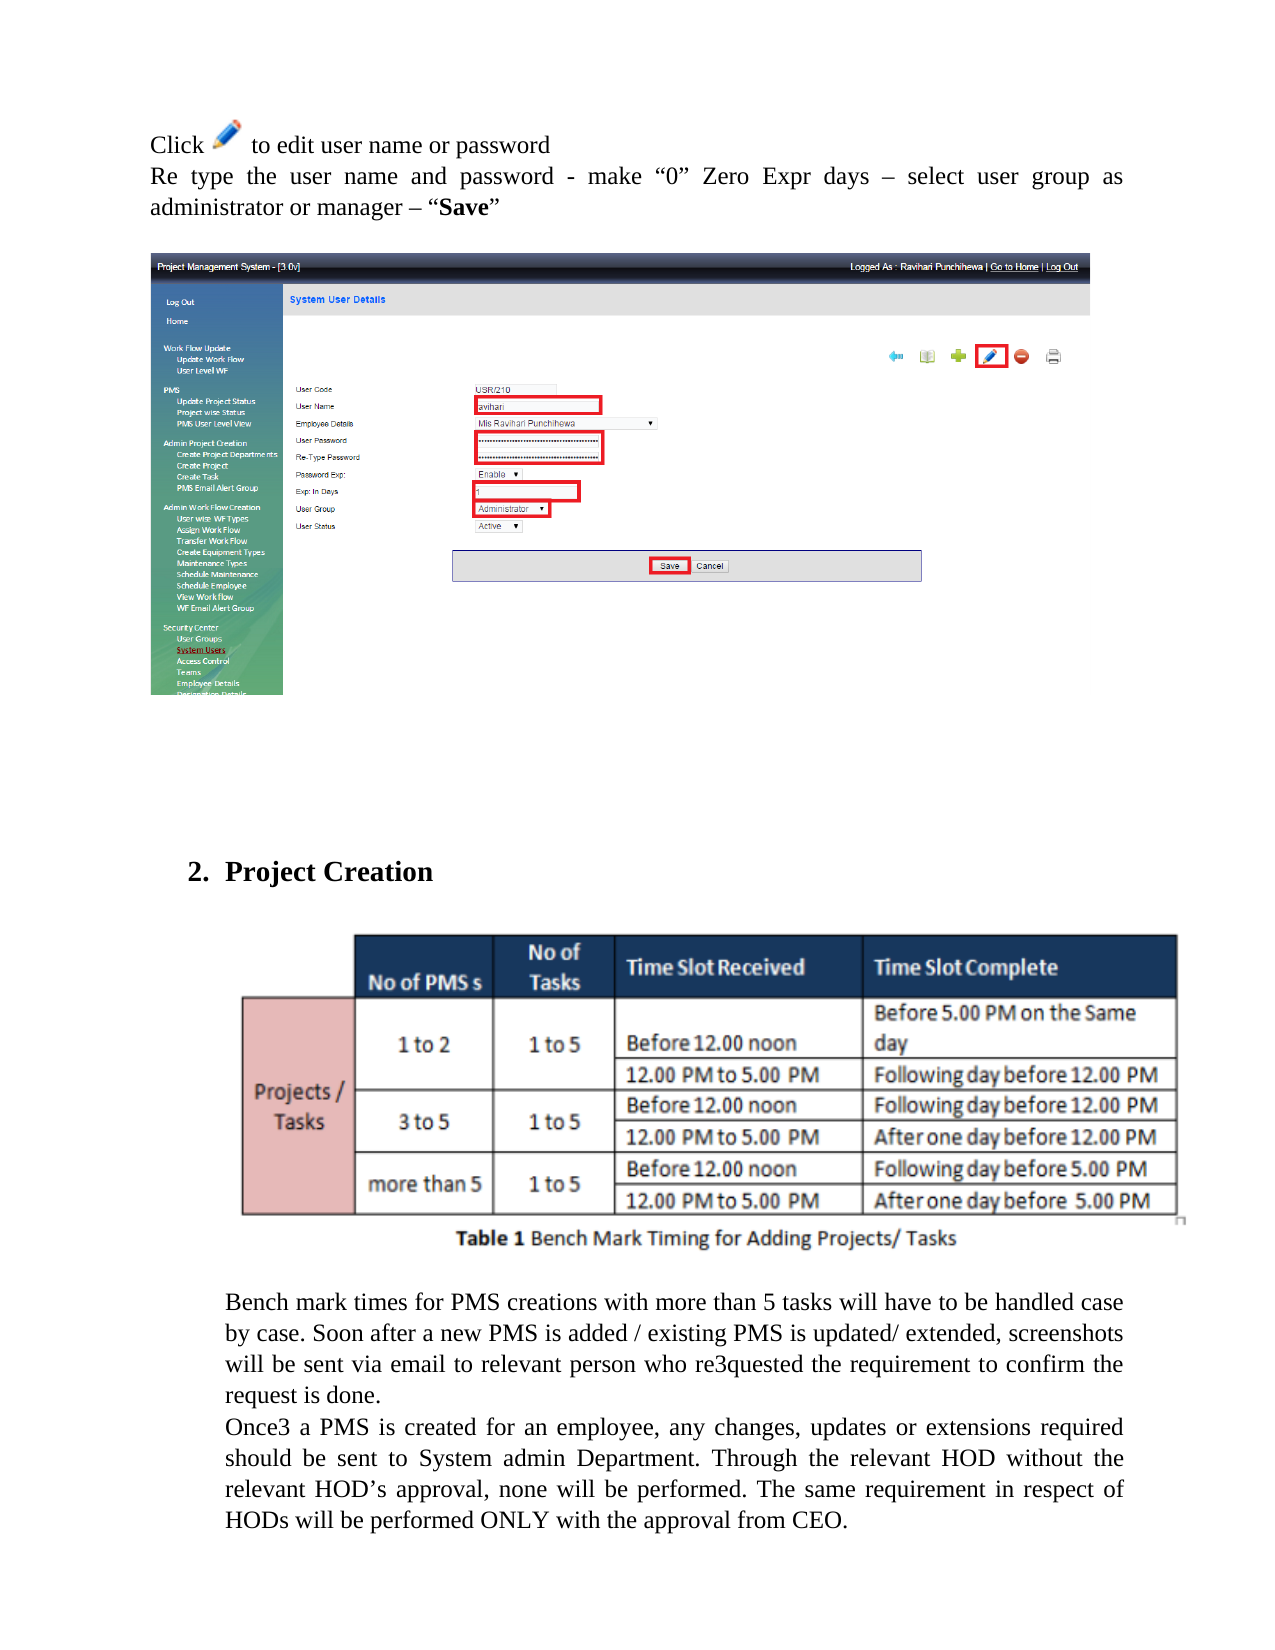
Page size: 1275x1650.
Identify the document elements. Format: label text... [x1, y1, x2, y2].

picture [150, 253, 1091, 695]
list Re type the user name and password - make “0” Zero Expr days – select user group as administrator or manager – “Save” [150, 161, 1125, 221]
picture [225, 921, 1197, 1255]
list Once3 a PMS is created for an employee, any changes, updates or extensions required should be sent to System admin Department. Through the relevant HOD without the relevant HOD’s approval, none will be performed. The same requirement in respect of HODs will be performed ONLY with the approval from CEO. [225, 1412, 1125, 1533]
picture [210, 112, 245, 154]
list Bench mark times for PMS creations with more than 5 tasks will have to be handled case by case. Soon after a new PMS is added / existing PMS is updated/ extended, screenshots will be sent via email to relevant person who re3quested the requirement to confirm the request is done. [225, 1287, 1125, 1409]
list Click to edit user name or password [150, 112, 1125, 158]
list Project Creation [187, 854, 1125, 888]
